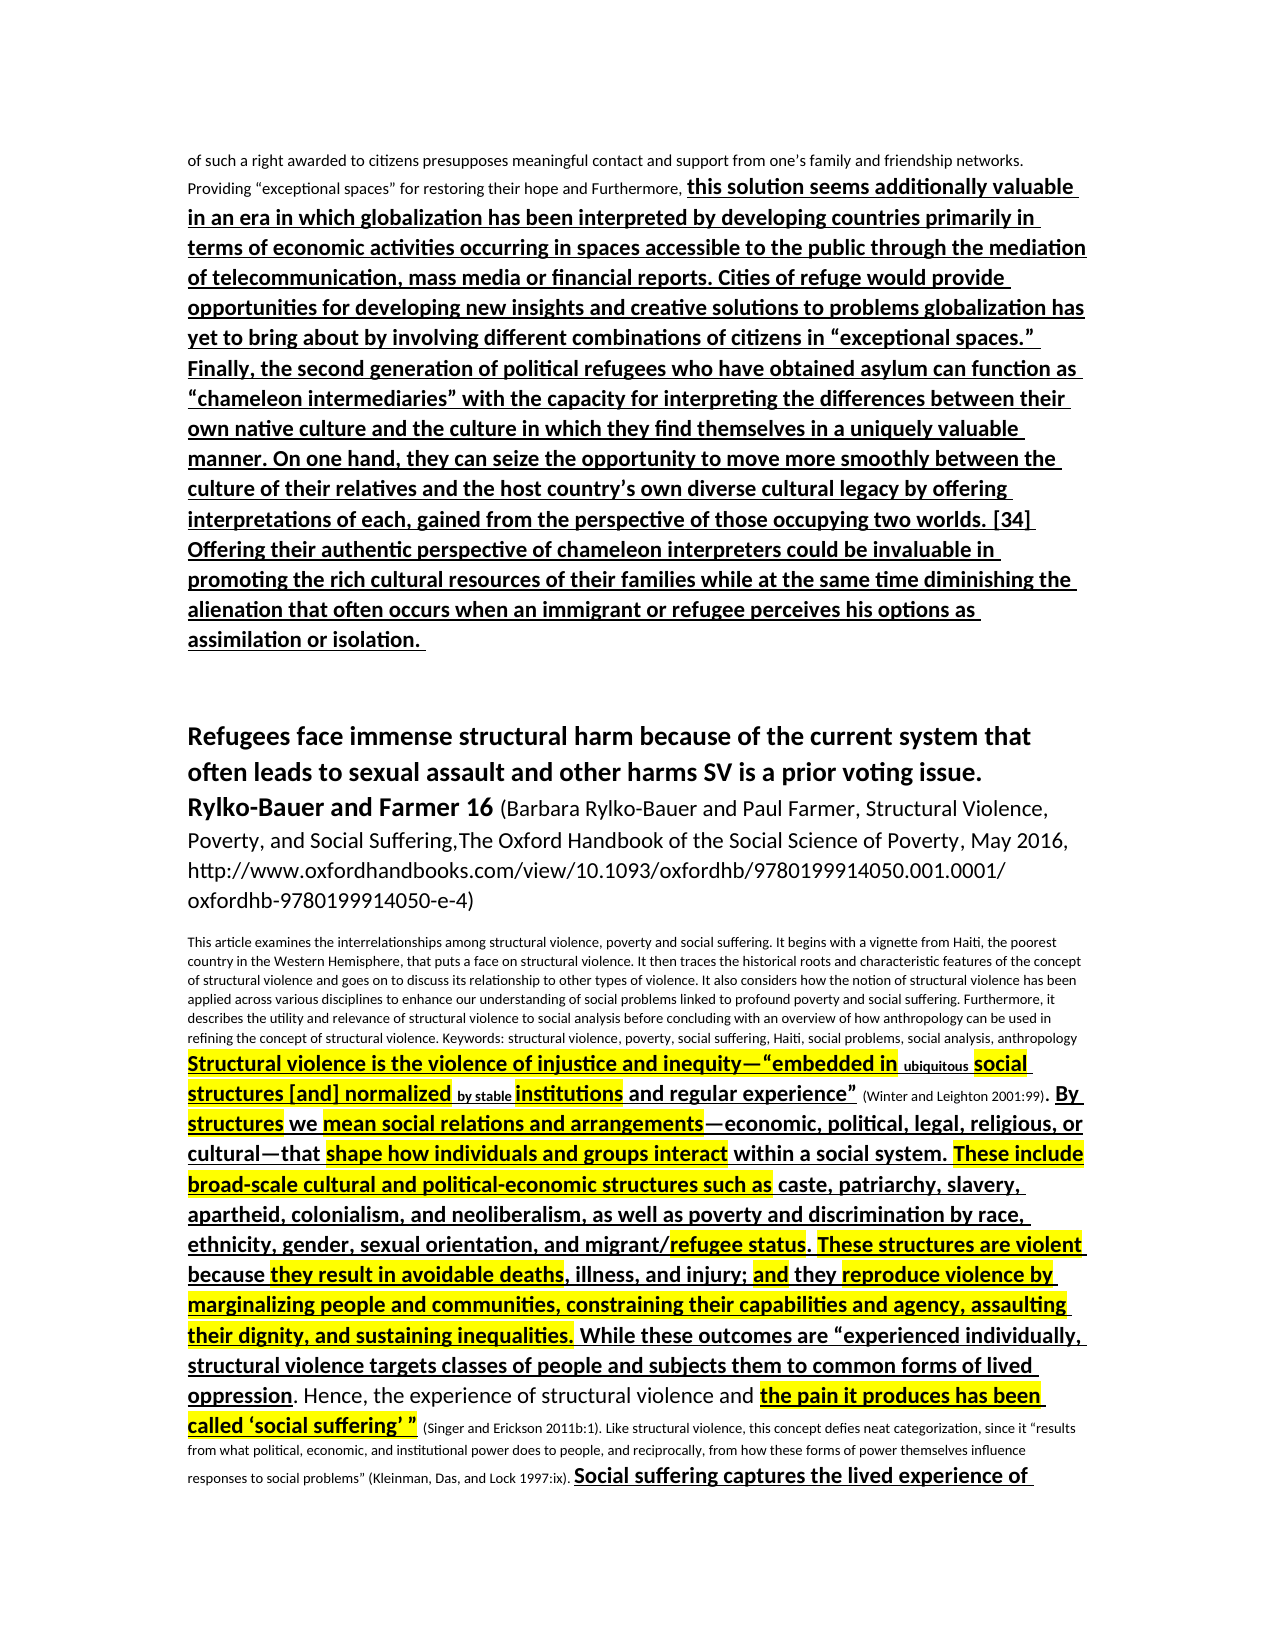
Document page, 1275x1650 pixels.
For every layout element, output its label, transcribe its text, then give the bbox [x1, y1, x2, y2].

subtitle Refugees face immense structural harm because of the current system that often leads to sexual assault and other harms SV is a prior voting issue. [187, 719, 1087, 788]
text Rylko-Bauer and Farmer 16 (Barbara Rylko-Bauer and Paul Farmer, Structural Violence, Poverty, and Social Suffering,The Oxford Handbook of the Social Science of Poverty, May 2016, http://www.oxfordhandbooks.com/view/10.1093/oxfordhb/9780199914050.001.0001/oxfordhb-9780199914050-e-4) [187, 791, 1087, 914]
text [187, 933, 1087, 1254]
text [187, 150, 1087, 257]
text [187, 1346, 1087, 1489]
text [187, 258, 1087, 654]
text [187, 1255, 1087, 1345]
